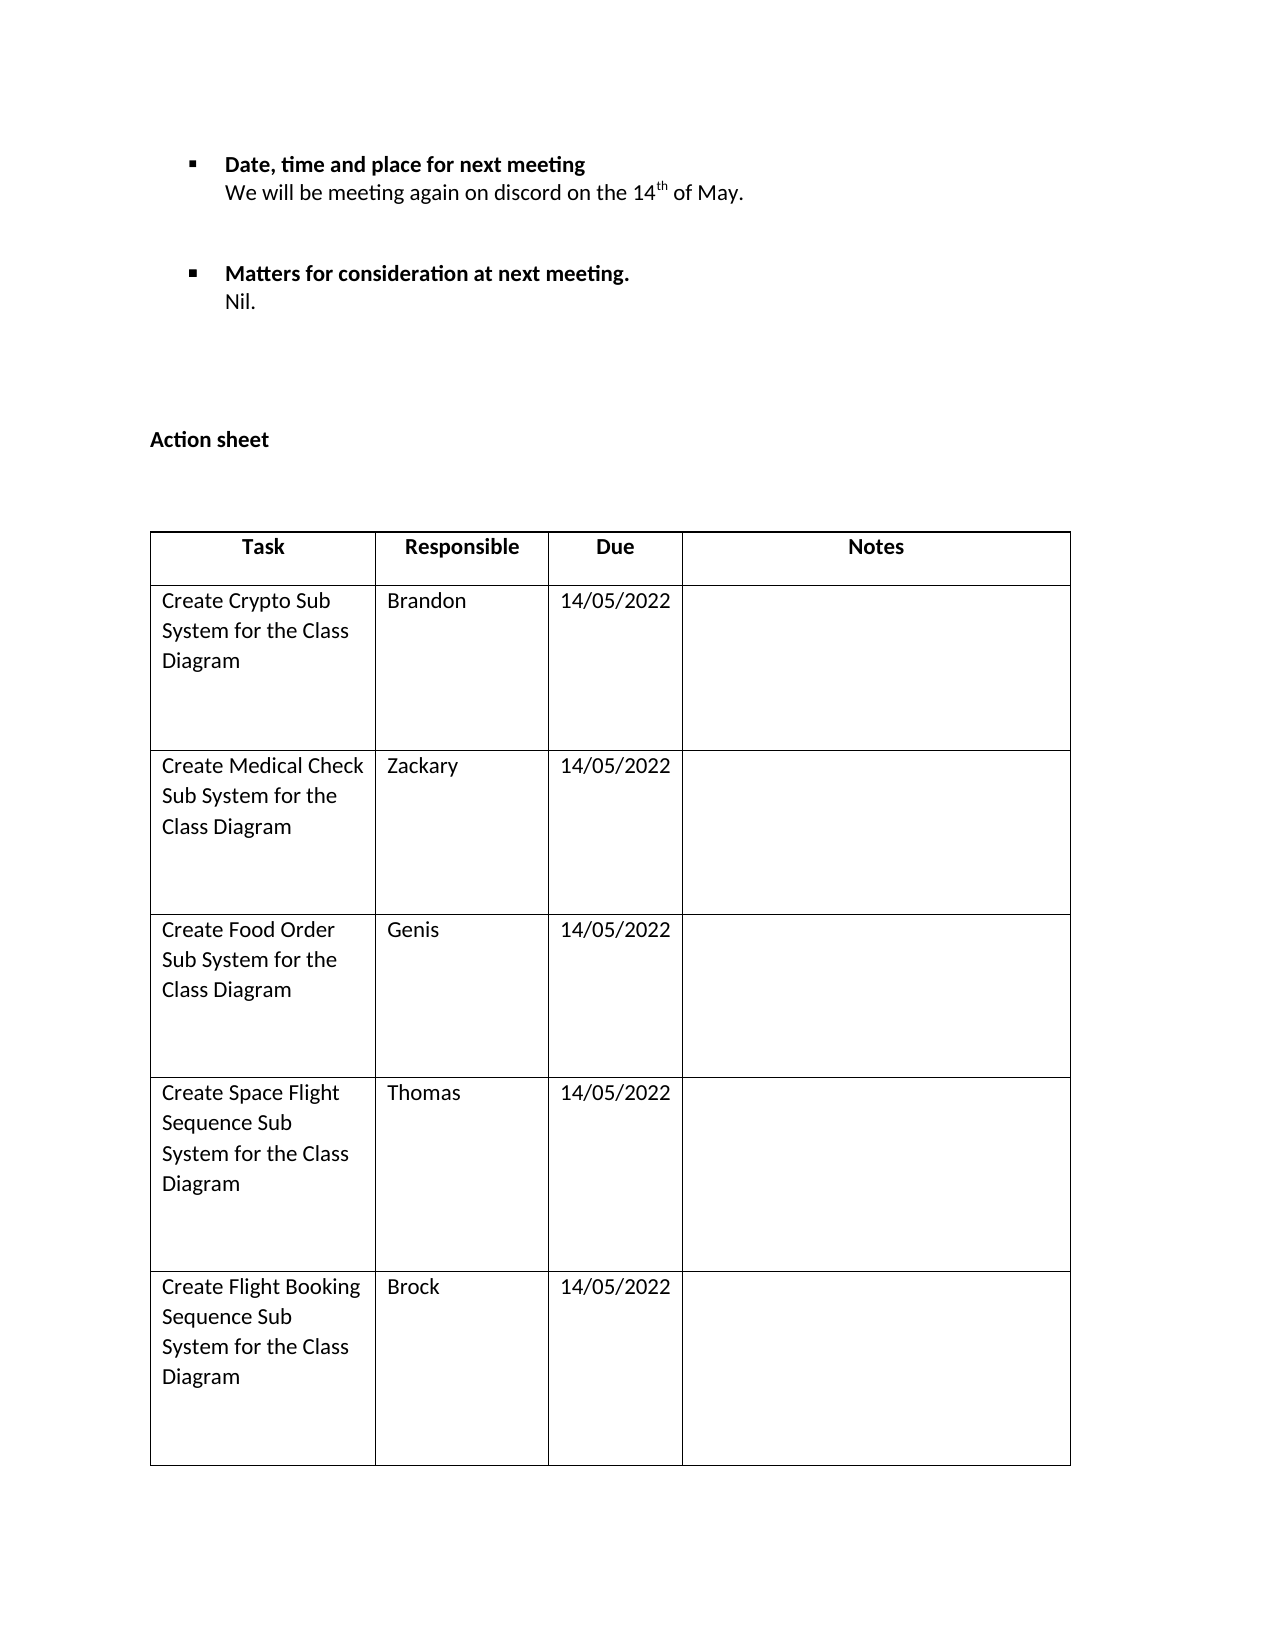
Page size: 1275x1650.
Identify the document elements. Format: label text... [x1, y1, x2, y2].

list Date, time and place for next meeting We will be meeting again on discord on the 14th of May. [187, 150, 1125, 206]
text Action sheet [150, 425, 1125, 453]
table_cell [683, 1272, 1070, 1464]
table_cell 14/05/2022 [549, 915, 682, 1077]
table_header Due [549, 533, 682, 585]
table_header Notes [683, 533, 1070, 585]
list Matters for consideration at next meeting. [187, 259, 1125, 287]
table_header Responsible [376, 533, 548, 585]
table_cell 14/05/2022 [549, 751, 682, 914]
table_cell [683, 1078, 1070, 1271]
table_cell Thomas [376, 1078, 548, 1271]
table_cell 14/05/2022 [549, 1078, 682, 1271]
table_cell [683, 751, 1070, 914]
table_cell Brandon [376, 586, 548, 750]
table_cell Brock [376, 1272, 548, 1464]
table_cell Create Space Flight Sequence Sub System for the Class Diagram [151, 1078, 375, 1271]
table_cell Create Crypto Sub System for the Class Diagram [151, 586, 375, 750]
table_cell 14/05/2022 [549, 1272, 682, 1464]
table_cell Genis [376, 915, 548, 1077]
table_cell [683, 915, 1070, 1077]
table_cell Create Food Order Sub System for the Class Diagram [151, 915, 375, 1077]
table_cell 14/05/2022 [549, 586, 682, 750]
table_cell Create Medical Check Sub System for the Class Diagram [151, 751, 375, 914]
text Nil. [225, 287, 1125, 347]
table_cell Zackary [376, 751, 548, 914]
table_cell Create Flight Booking Sequence Sub System for the Class Diagram [151, 1272, 375, 1464]
table_header Task [151, 533, 375, 585]
table_cell [683, 586, 1070, 750]
